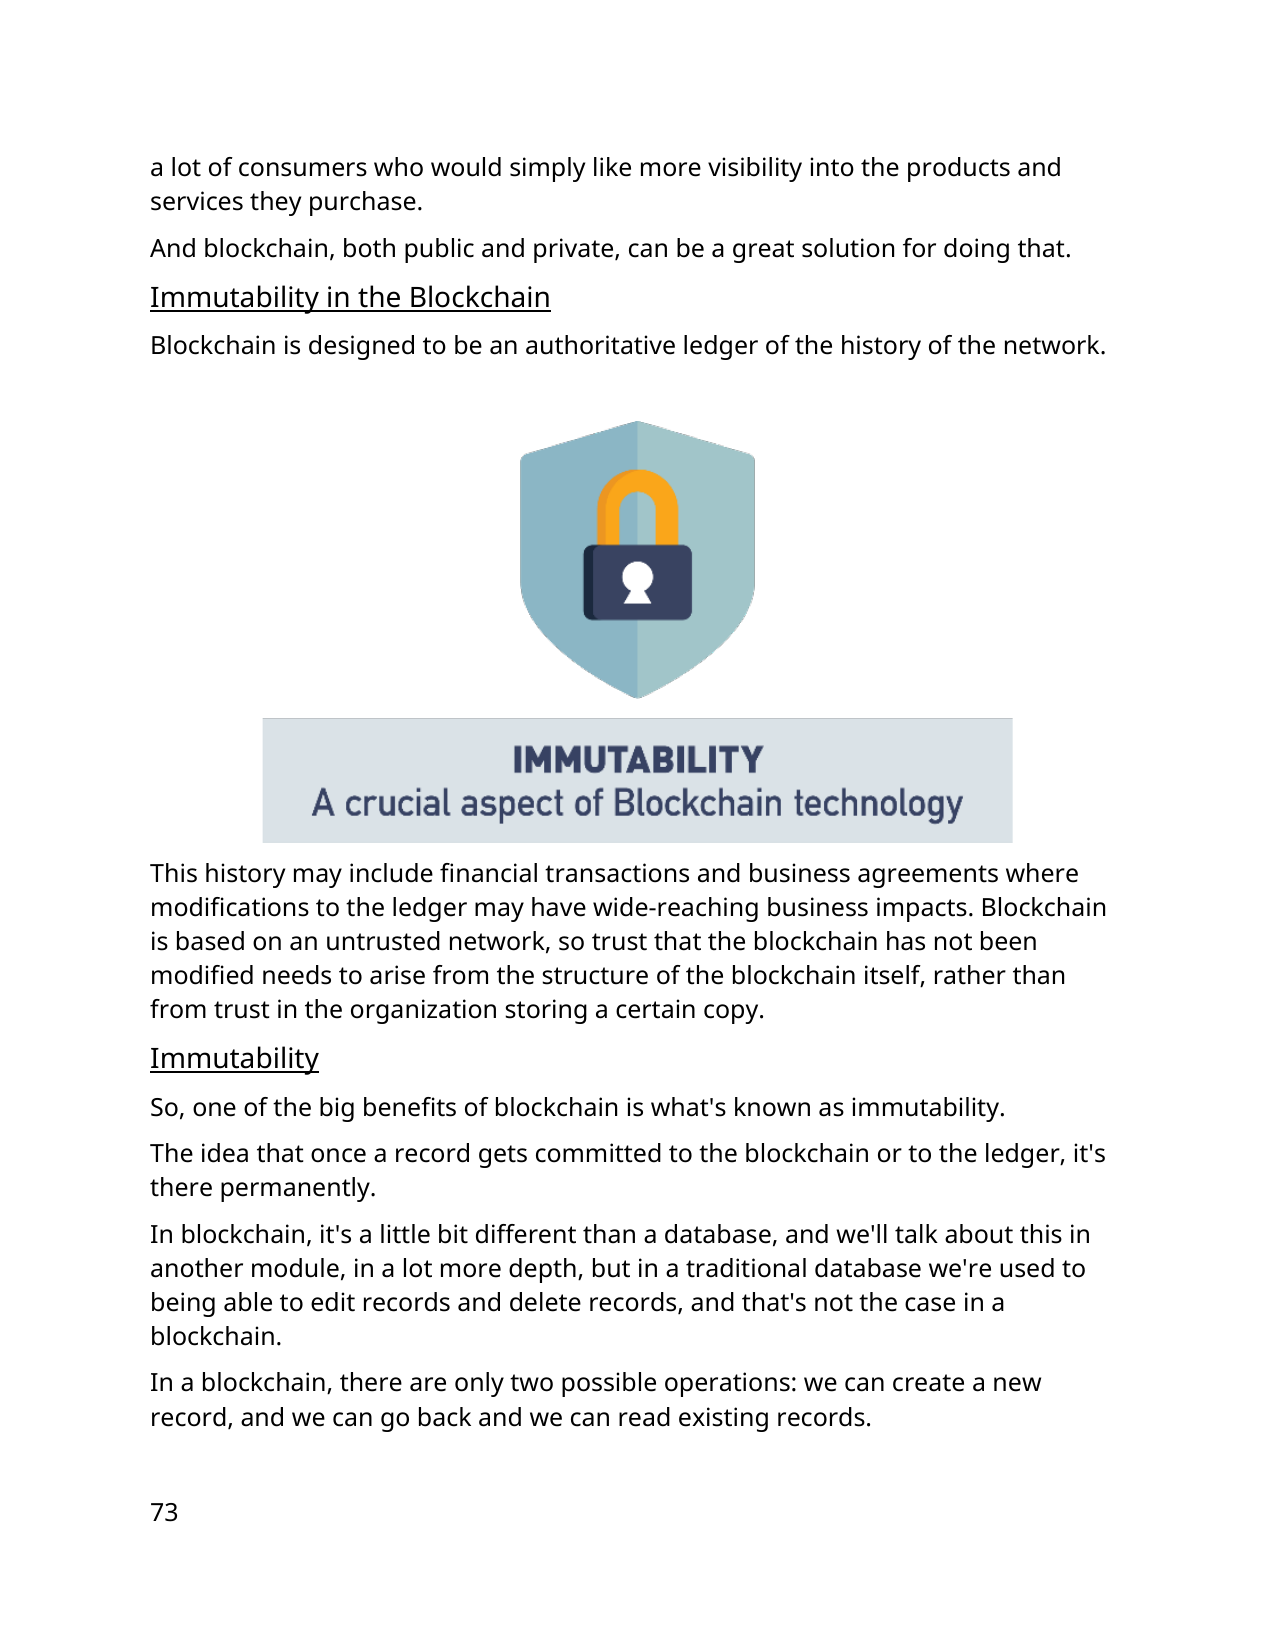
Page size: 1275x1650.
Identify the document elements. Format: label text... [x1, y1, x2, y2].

text Blockchain is designed to be an authoritative ledger of the history of the network. [150, 328, 1125, 362]
subtitle Immutability [150, 1038, 1125, 1077]
subtitle Immutability in the Blockchain [150, 277, 1125, 316]
text The idea that once a record gets committed to the blockchain or to the ledger, it's there permanently. [150, 1136, 1125, 1204]
text In blockchain, it's a little bit different than a database, and we'll talk about this in another module, in a lot more depth, but in a traditional database we're used to being able to edit records and delete records, and that's not the case in a blockchain. [150, 1216, 1125, 1353]
text So, one of the big benefits of blockchain is what's known as immutability. [150, 1089, 1125, 1123]
text In a blockchain, there are only two possible operations: we can create a new record, and we can go back and we can read existing records. [150, 1365, 1125, 1433]
text And blockchain, both public and private, can be a great solution for doing that. [150, 231, 1125, 265]
text This history may include financial transactions and business agreements where modifications to the ledger may have wide-reaching business impacts. Blockchain is based on an untrusted network, so trust that the blockchain has not been modified needs to arise from the structure of the blockchain itself, rather than from trust in the organization storing a certain copy. [150, 856, 1125, 1026]
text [150, 150, 1125, 218]
picture [262, 421, 1013, 843]
